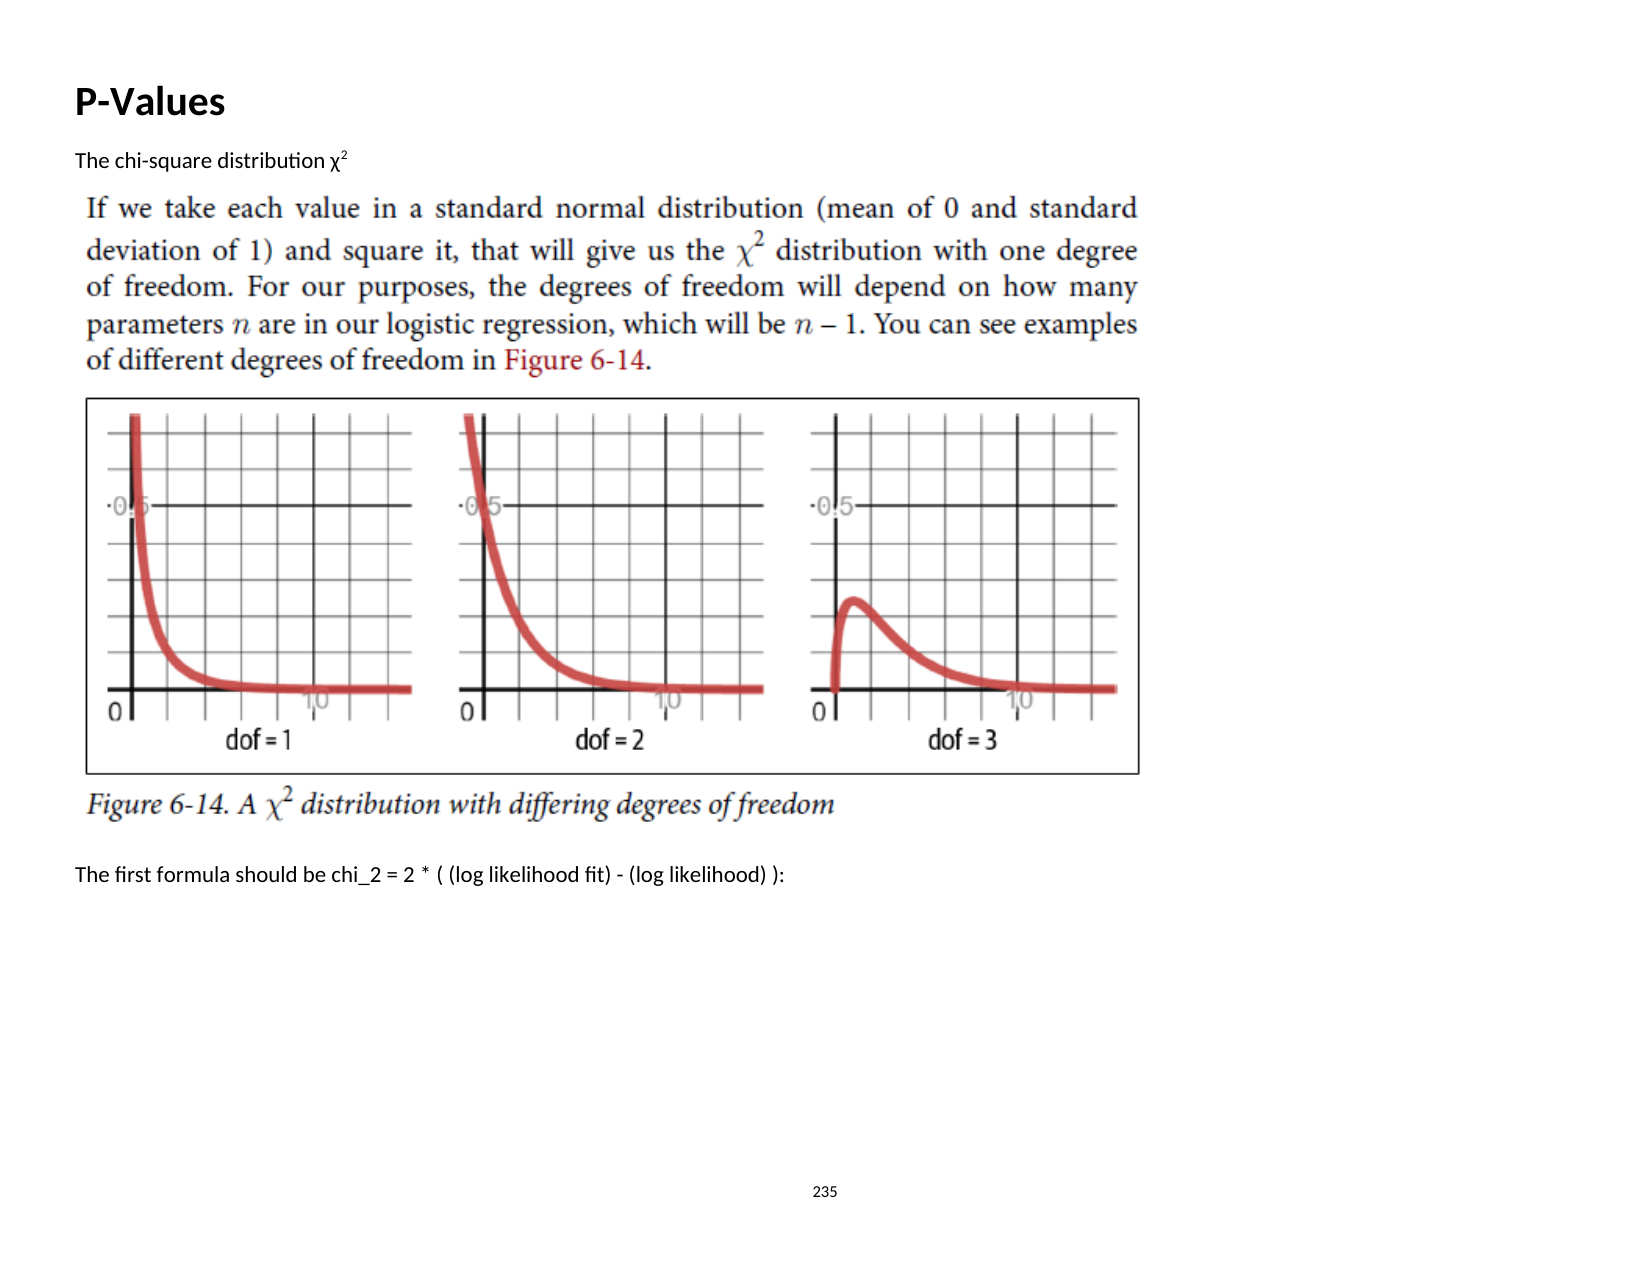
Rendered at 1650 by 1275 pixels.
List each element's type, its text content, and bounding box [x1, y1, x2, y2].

text P-Values [75, 75, 1575, 126]
text The first formula should be chi_2 = 2 * ( (log likelihood fit) - (log likelihood) ): [75, 860, 1575, 888]
picture [75, 193, 1157, 836]
text The chi-square distribution χ2 [75, 147, 1575, 174]
